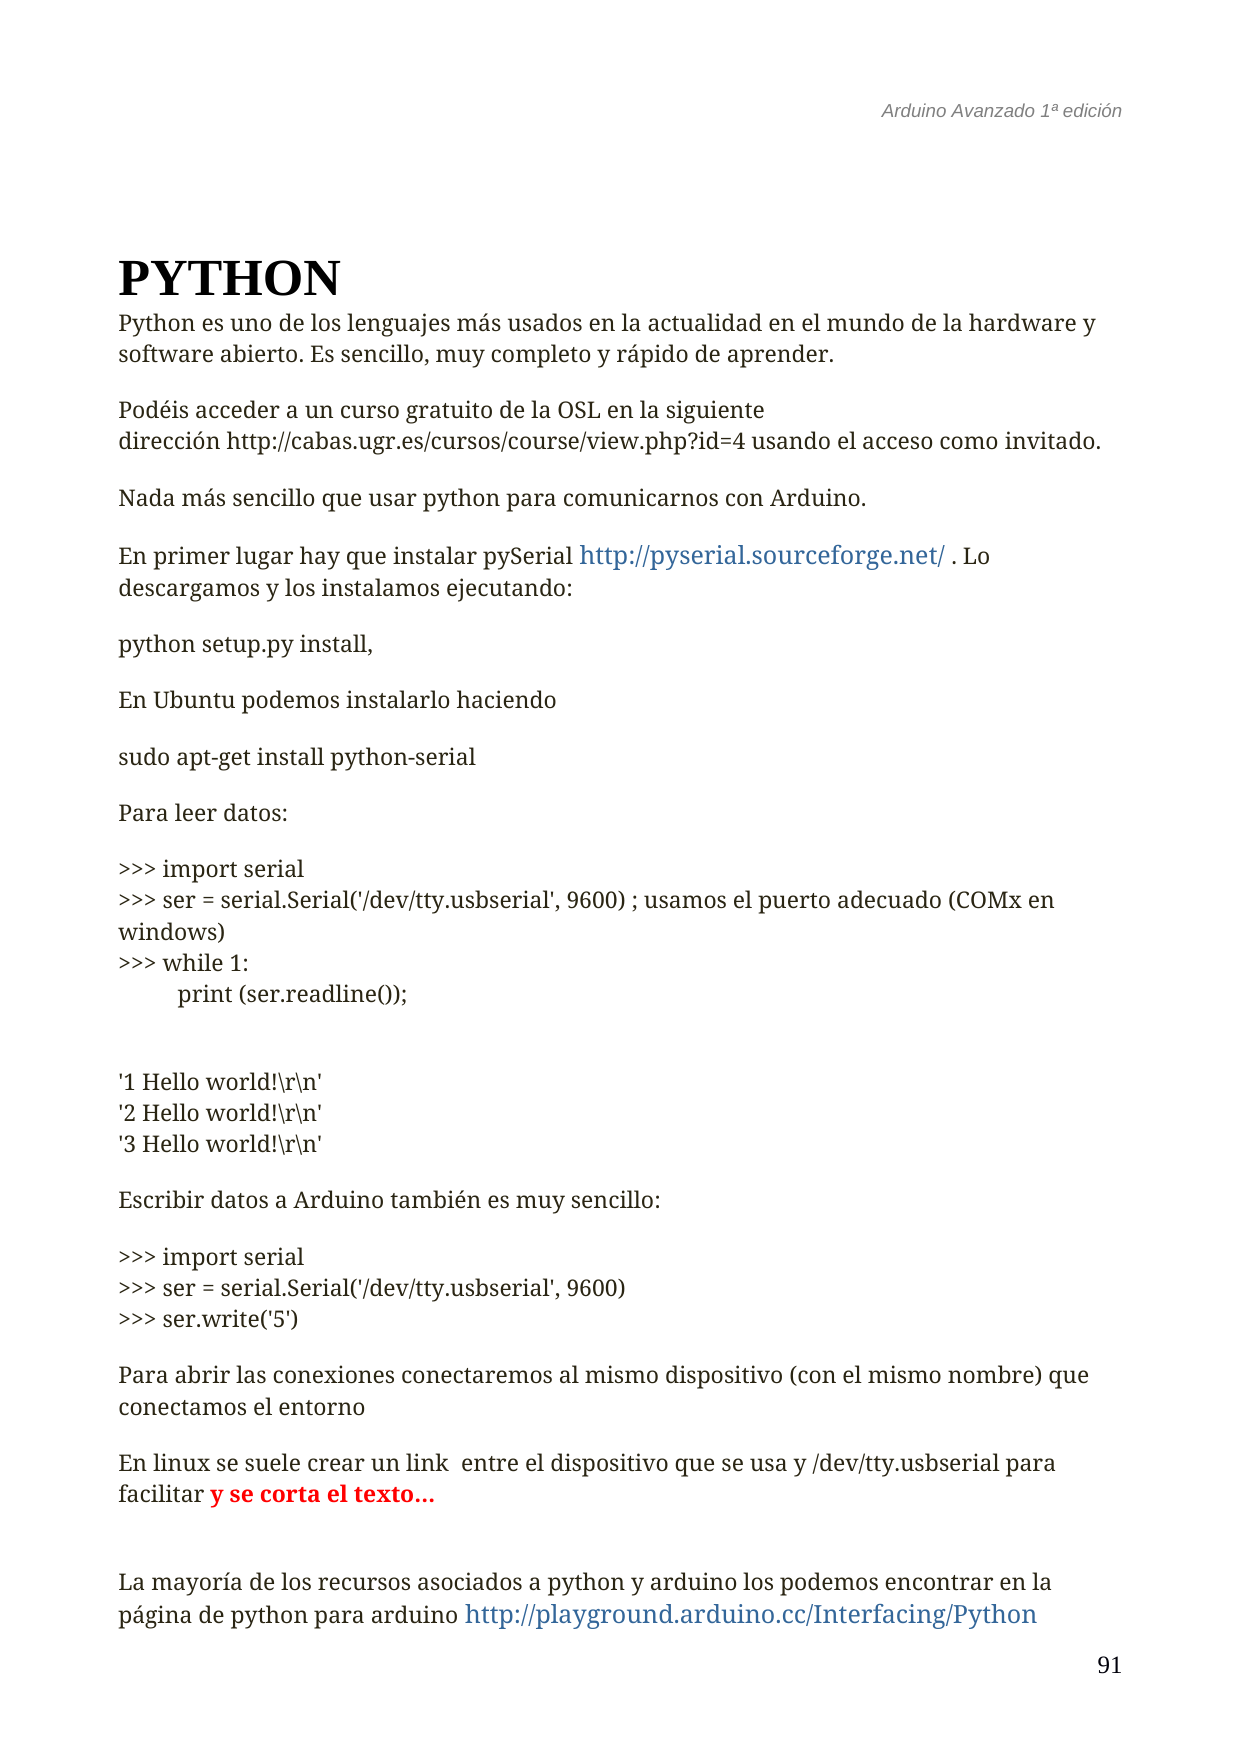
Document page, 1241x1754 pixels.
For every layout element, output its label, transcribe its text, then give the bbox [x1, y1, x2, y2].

text python setup.py install, [118, 628, 1122, 659]
text sudo apt-get install python-serial [118, 741, 1122, 772]
text >>> import serial >>> ser = serial.Serial('/dev/tty.usbserial', 9600) >>> ser.write('5') [118, 1241, 1122, 1334]
text Python es uno de los lenguajes más usados en la actualidad en el mundo de la hardware y software abierto. Es sencillo, muy completo y rápido de aprender. [118, 306, 1122, 369]
text En primer lugar hay que instalar pySerial http://pyserial.sourceforge.net/ . Lo descargamos y los instalamos ejecutando: [118, 538, 1122, 603]
text '1 Hello world!\r\n' '2 Hello world!\r\n' '3 Hello world!\r\n' [118, 1034, 1122, 1159]
text Para abrir las conexiones conectaremos al mismo dispositivo (con el mismo nombre) que conectamos el entorno [118, 1359, 1122, 1422]
text En linux se suele crear un link entre el dispositivo que se usa y /dev/tty.usbserial para facilitar y se corta el texto… [118, 1447, 1122, 1509]
text >>> import serial >>> ser = serial.Serial('/dev/tty.usbserial', 9600) ; usamos el puerto adecuado (COMx en windows) >>> while 1: print (ser.readline()); [118, 853, 1122, 1009]
subtitle PYTHON [118, 247, 1122, 306]
text Escribir datos a Arduino también es muy sencillo: [118, 1184, 1122, 1216]
text Nada más sencillo que usar python para comunicarnos con Arduino. [118, 481, 1122, 513]
text Podéis acceder a un curso gratuito de la OSL en la siguiente dirección http://cabas.ugr.es/cursos/course/view.php?id=4 usando el acceso como invitado. [118, 394, 1122, 456]
text Para leer datos: [118, 797, 1122, 828]
text En Ubuntu podemos instalarlo haciendo [118, 684, 1122, 716]
text La mayoría de los recursos asociados a python y arduino los podemos encontrar en la página de python para arduino http://playground.arduino.cc/Interfacing/Python [118, 1534, 1122, 1631]
